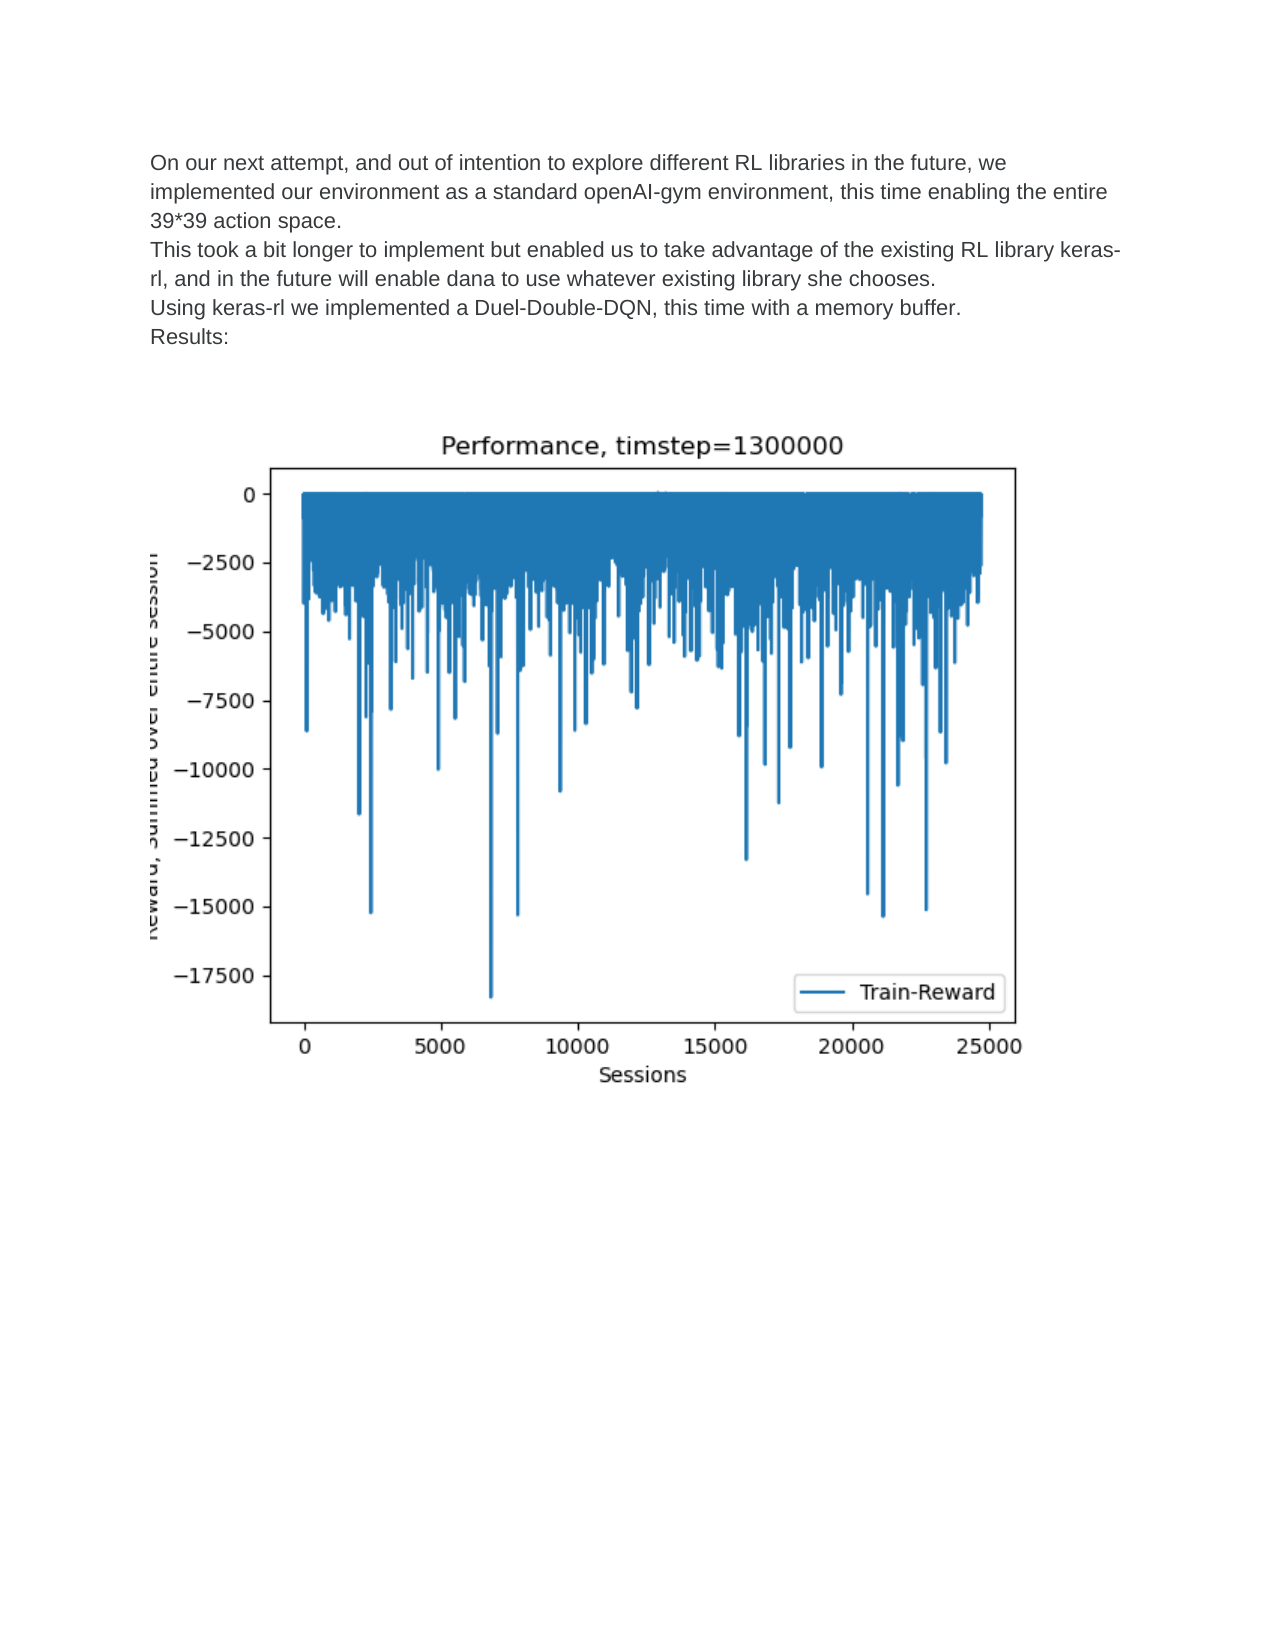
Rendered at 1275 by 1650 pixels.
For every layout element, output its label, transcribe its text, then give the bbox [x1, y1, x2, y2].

text On our next attempt, and out of intention to explore different RL libraries in the future, we implemented our environment as a standard openAI-gym environment, this time enabling the entire 39*39 action space. [150, 150, 1125, 233]
text Using keras-rl we implemented a Duel-Double-DQN, this time with a memory buffer. [150, 295, 1125, 320]
text This took a bit longer to implement but enabled us to take advantage of the existing RL library keras-rl, and in the future will enable dana to use whatever existing library she chooses. [150, 237, 1125, 291]
picture [150, 381, 1111, 1102]
text Results: [150, 324, 1125, 349]
